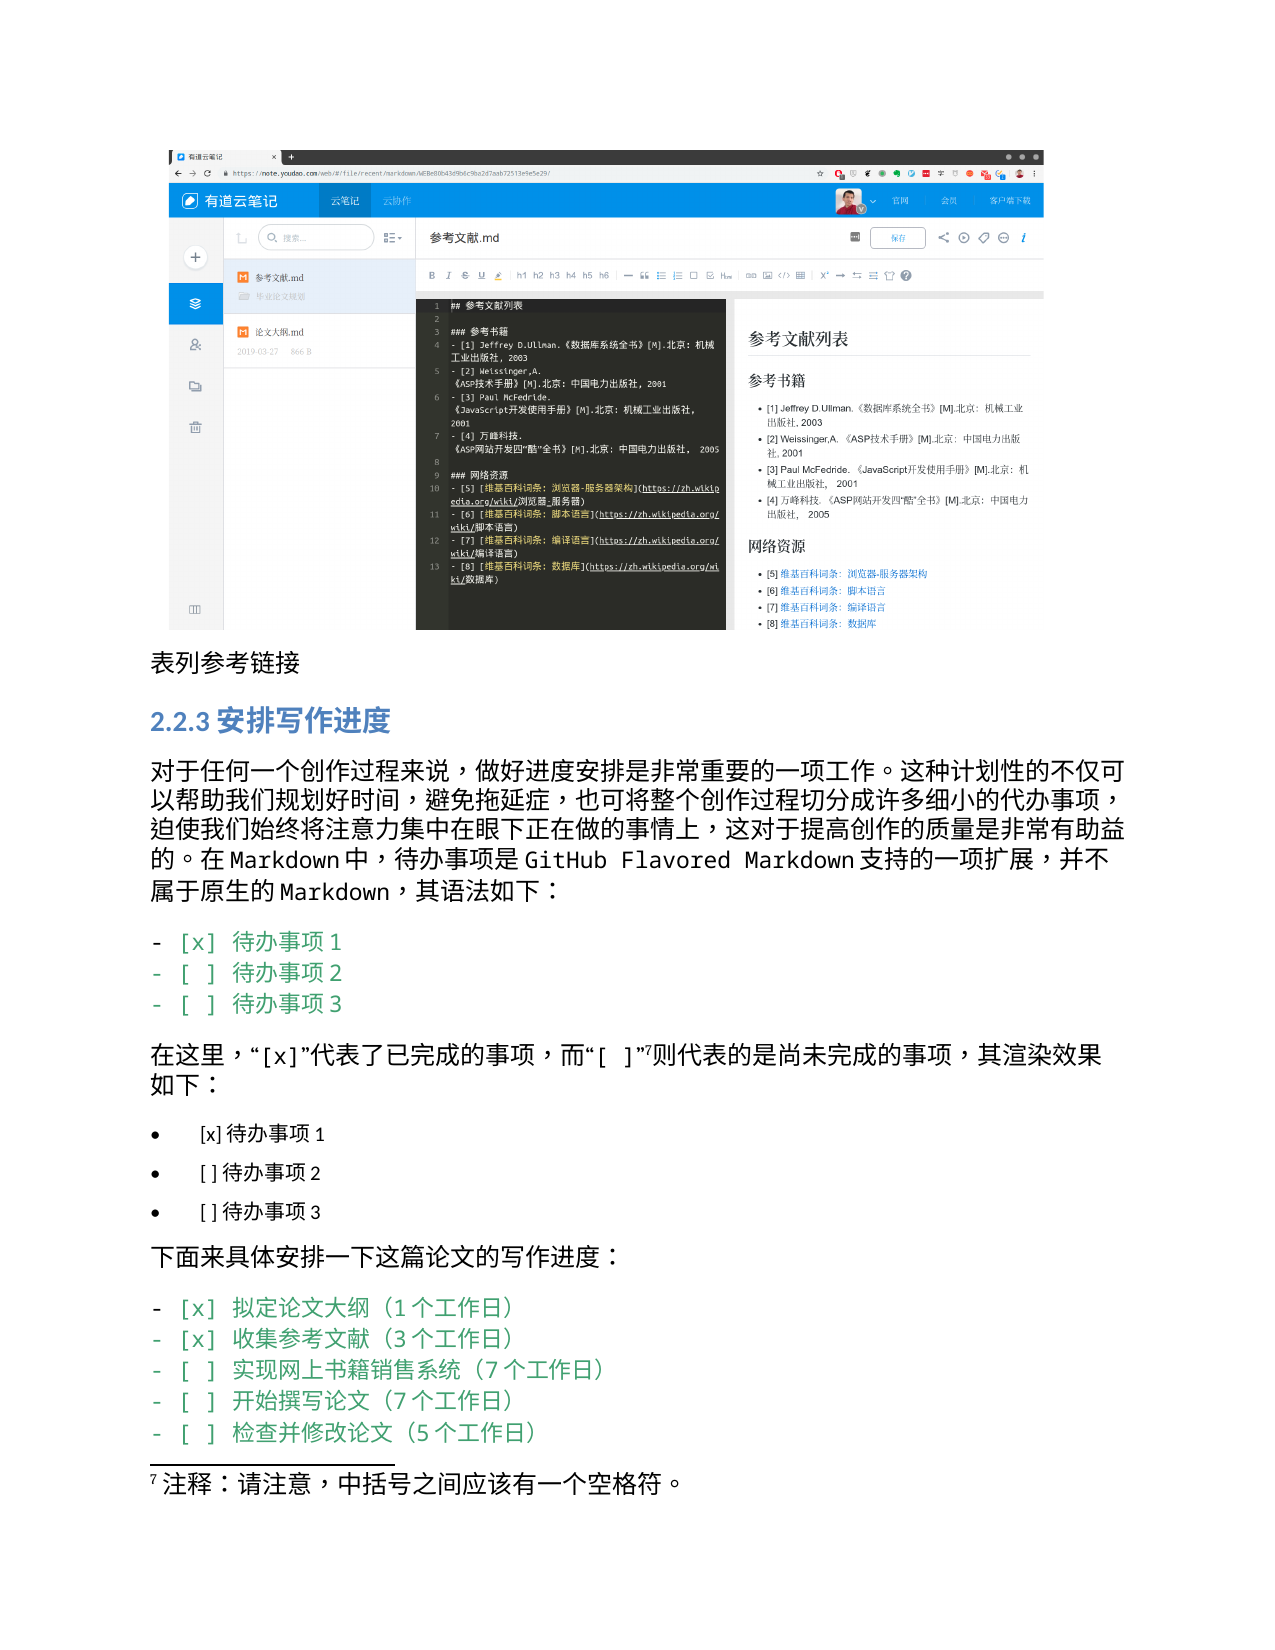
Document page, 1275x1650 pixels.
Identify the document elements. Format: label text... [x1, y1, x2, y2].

text 下面来具体安排一下这篇论文的写作进度： [150, 1244, 1125, 1273]
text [150, 1291, 1125, 1448]
picture [168, 150, 1044, 630]
text 表列参考链接 [150, 650, 1125, 679]
text 对于任何一个创作过程来说，做好进度安排是非常重要的一项工作。这种计划性的不仅可以帮助我们规划好时间，避免拖延症，也可将整个创作过程切分成许多细小的代办事项，迫使我们始终将注意力集中在眼下正在做的事情上，这对于提高创作的质量是非常有助益的。在Markdown中，待办事项是GitHub Flavored Markdown支持的一项扩展，并不属于原生的Markdown，其语法如下： [150, 758, 1125, 907]
subtitle 2.2.3 安排写作进度 [150, 700, 1125, 739]
list [ ] 待办事项2 [150, 1158, 1125, 1186]
text 在这里，“[x]”代表了已完成的事项，而“[ ]”则代表的是尚未完成的事项，其渲染效果如下： [150, 1040, 1125, 1100]
text - [x] 待办事项1 - [ ] 待办事项2 - [ ] 待办事项3 [150, 926, 1125, 1019]
list [ ] 待办事项3 [150, 1197, 1125, 1225]
list [x] 待办事项1 [150, 1119, 1125, 1147]
